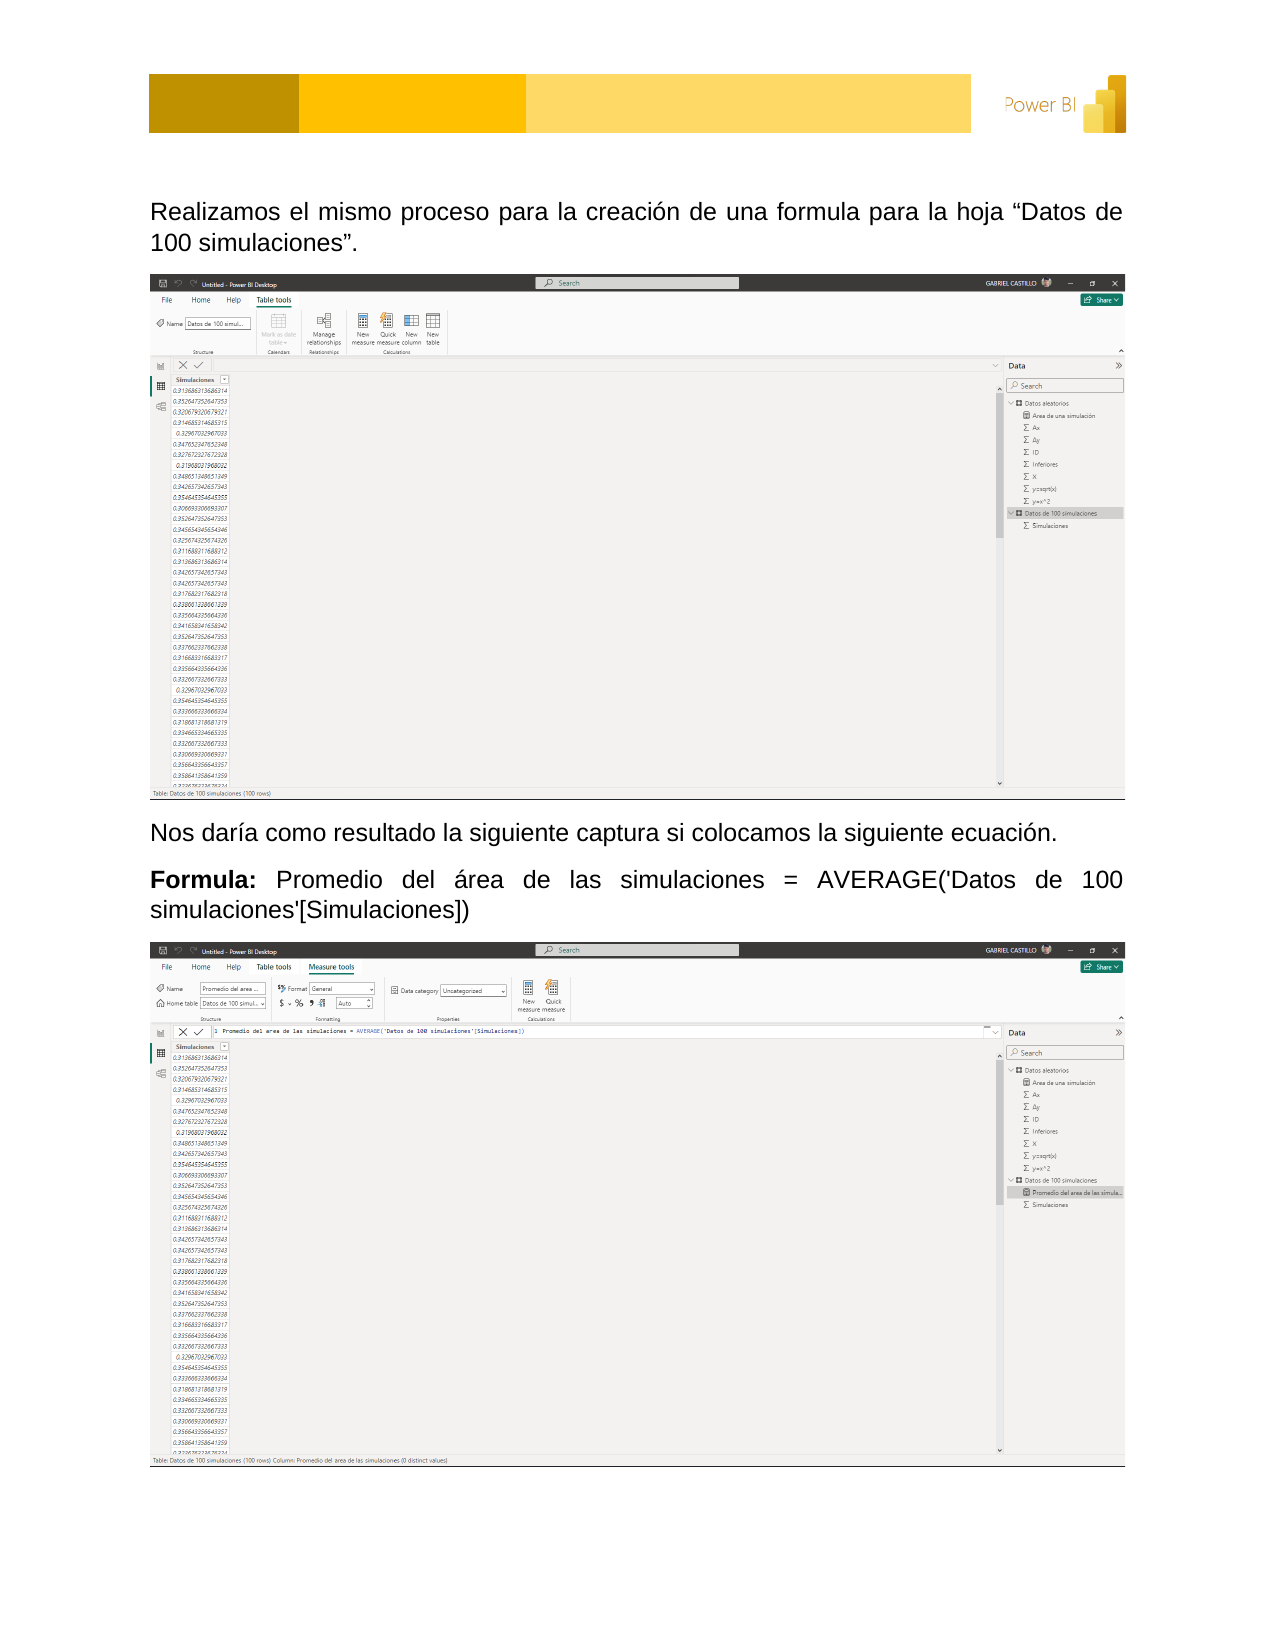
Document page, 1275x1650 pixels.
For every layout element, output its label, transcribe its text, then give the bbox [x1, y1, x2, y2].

picture [1005, 75, 1127, 133]
text Formula: Promedio del área de las simulaciones = AVERAGE('Datos de 100 simulaciones'[Simulaciones]) [150, 864, 1125, 924]
text Realizamos el mismo proceso para la creación de una formula para la hoja “Datos de 100 simulaciones”. [150, 197, 1125, 256]
picture [150, 942, 1125, 1467]
text Nos daría como resultado la siguiente captura si colocamos la siguiente ecuación. [150, 817, 1125, 846]
picture [150, 274, 1125, 800]
